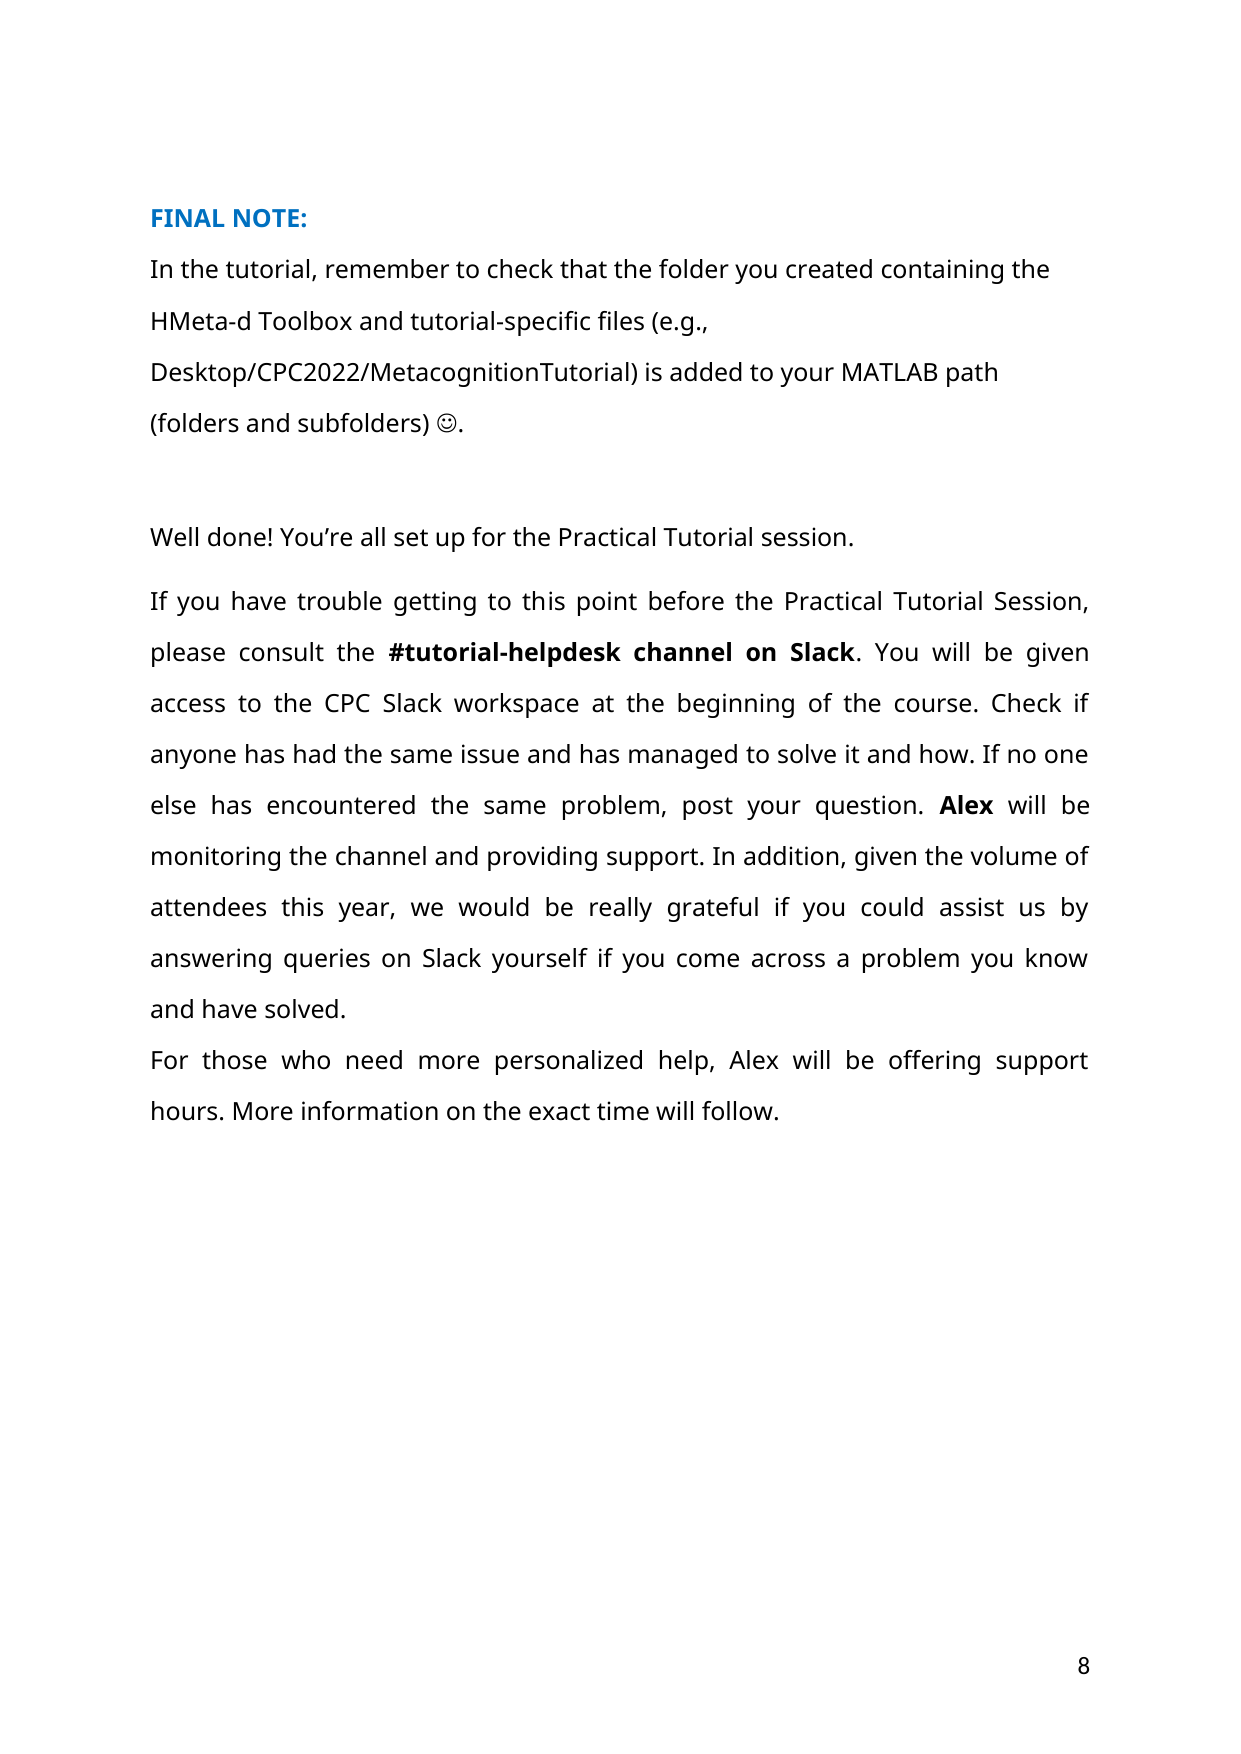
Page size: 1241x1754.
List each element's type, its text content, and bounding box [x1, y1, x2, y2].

text In the tutorial, remember to check that the folder you created containing the HMeta-d Toolbox and tutorial-specific files (e.g., Desktop/CPC2022/MetacognitionTutorial) is added to your MATLAB path (folders and subfolders) . [150, 252, 1090, 439]
text FINAL NOTE: [150, 201, 1090, 235]
text For those who need more personalized help, Alex will be offering support hours. More information on the exact time will follow. [150, 1043, 1090, 1128]
text Well done! You’re all set up for the Practical Tutorial session. [150, 520, 1090, 554]
text If you have trouble getting to this point before the Practical Tutorial Session, please consult the #tutorial-helpdesk channel on Slack. You will be given access to the CPC Slack workspace at the beginning of the course. Check if anyone has had the same issue and has managed to solve it and how. If no one else has encountered the same problem, post your question. Alex will be monitoring the channel and providing support. In addition, given the volume of attendees this year, we would be really grateful if you could assist us by answering queries on Slack yourself if you come across a problem you know and have solved. [150, 583, 1090, 1026]
